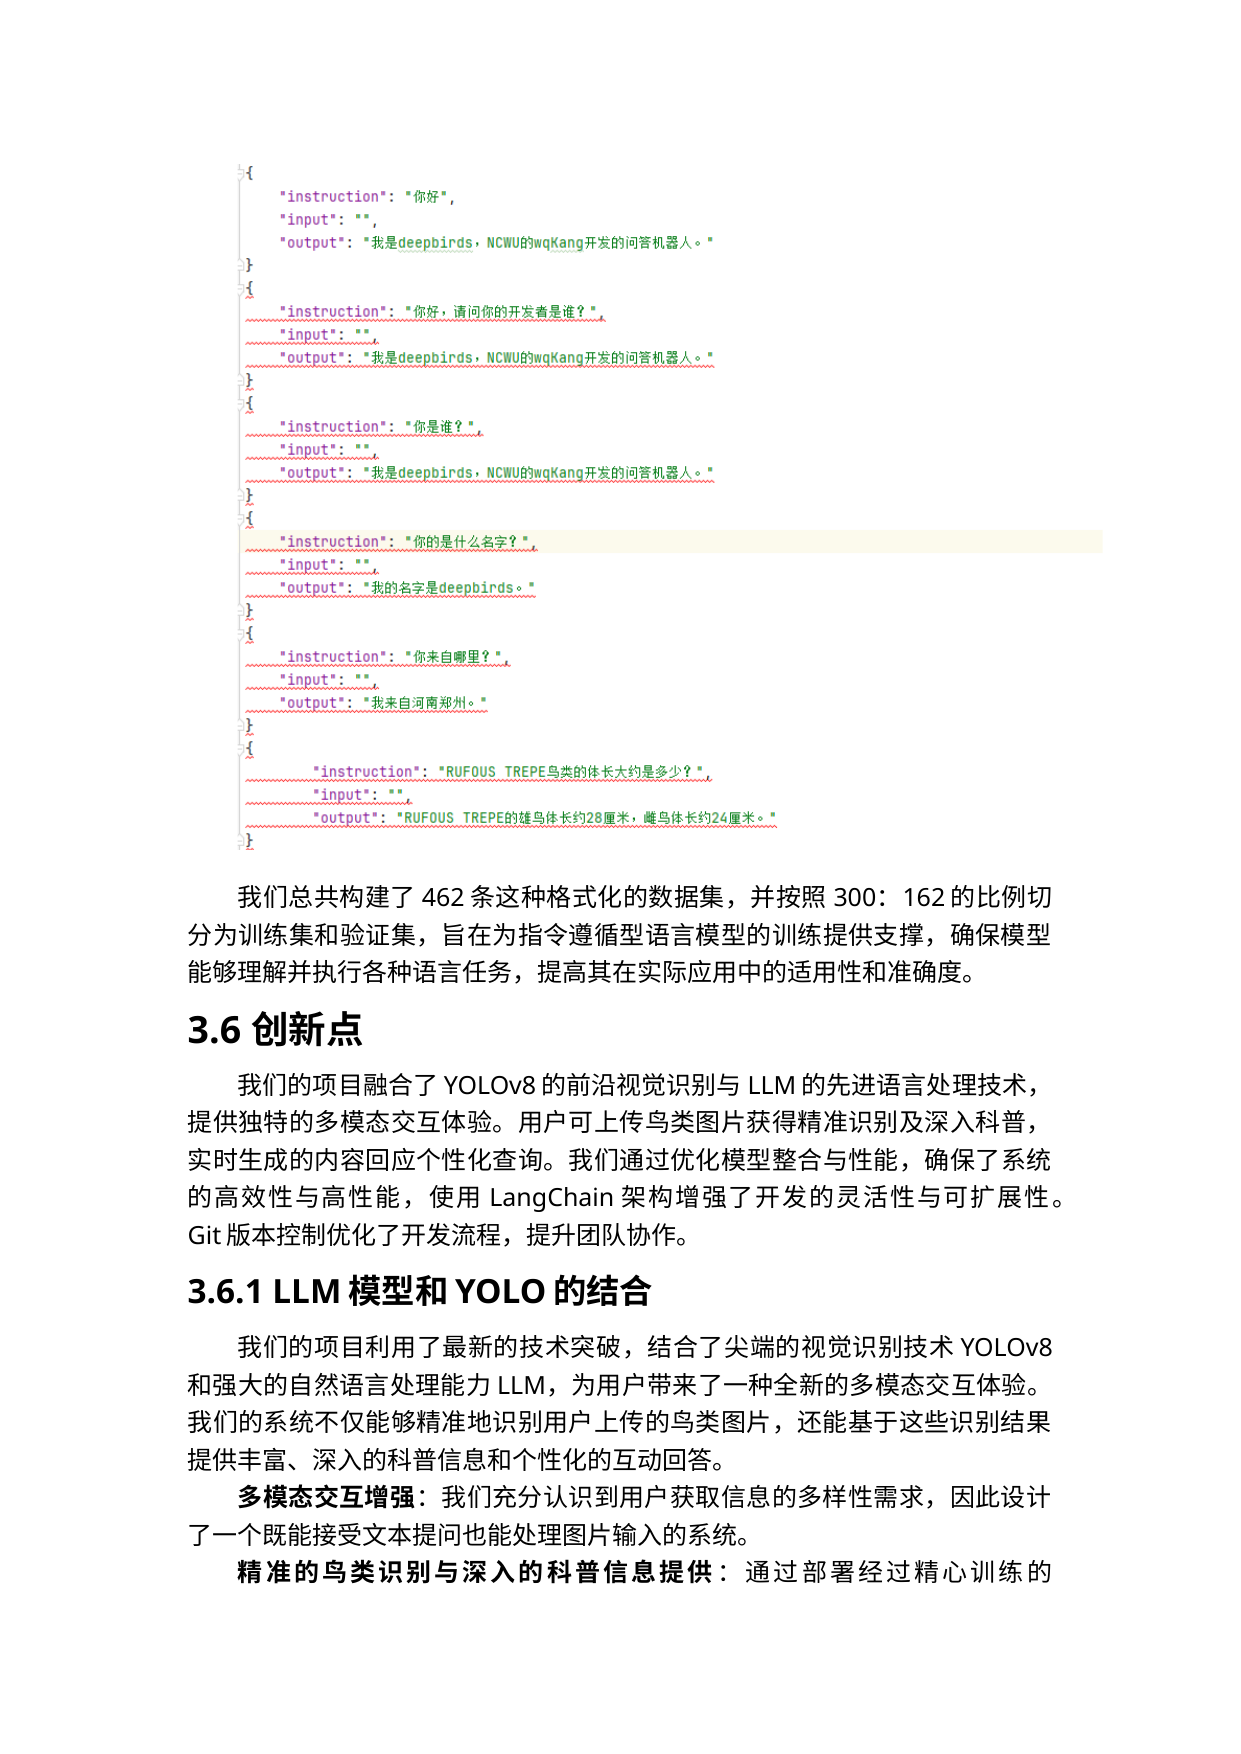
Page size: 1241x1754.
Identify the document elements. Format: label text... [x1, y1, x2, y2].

text 我们的项目融合了YOLOv8的前沿视觉识别与LLM的先进语言处理技术，提供独特的多模态交互体验。用户可上传鸟类图片获得精准识别及深入科普，实时生成的内容回应个性化查询。我们通过优化模型整合与性能，确保了系统的高效性与高性能，使用LangChain架构增强了开发的灵活性与可扩展性。Git版本控制优化了开发流程，提升团队协作。 [187, 1064, 1053, 1252]
picture [237, 164, 1103, 850]
text 我们的项目利用了最新的技术突破，结合了尖端的视觉识别技术YOLOv8和强大的自然语言处理能力LLM，为用户带来了一种全新的多模态交互体验。我们的系统不仅能够精准地识别用户上传的鸟类图片，还能基于这些识别结果提供丰富、深入的科普信息和个性化的互动回答。 [187, 1327, 1053, 1477]
text 3.6 创新点 [187, 989, 1053, 1064]
text 多模态交互增强：我们充分认识到用户获取信息的多样性需求，因此设计了一个既能接受文本提问也能处理图片输入的系统。 [187, 1477, 1053, 1552]
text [187, 1552, 1053, 1589]
text 3.6.1 LLM模型和YOLO的结合 [187, 1252, 1053, 1327]
text 我们总共构建了462条这种格式化的数据集，并按照300：162的比例切分为训练集和验证集，旨在为指令遵循型语言模型的训练提供支撑，确保模型能够理解并执行各种语言任务，提高其在实际应用中的适用性和准确度。 [187, 877, 1053, 989]
